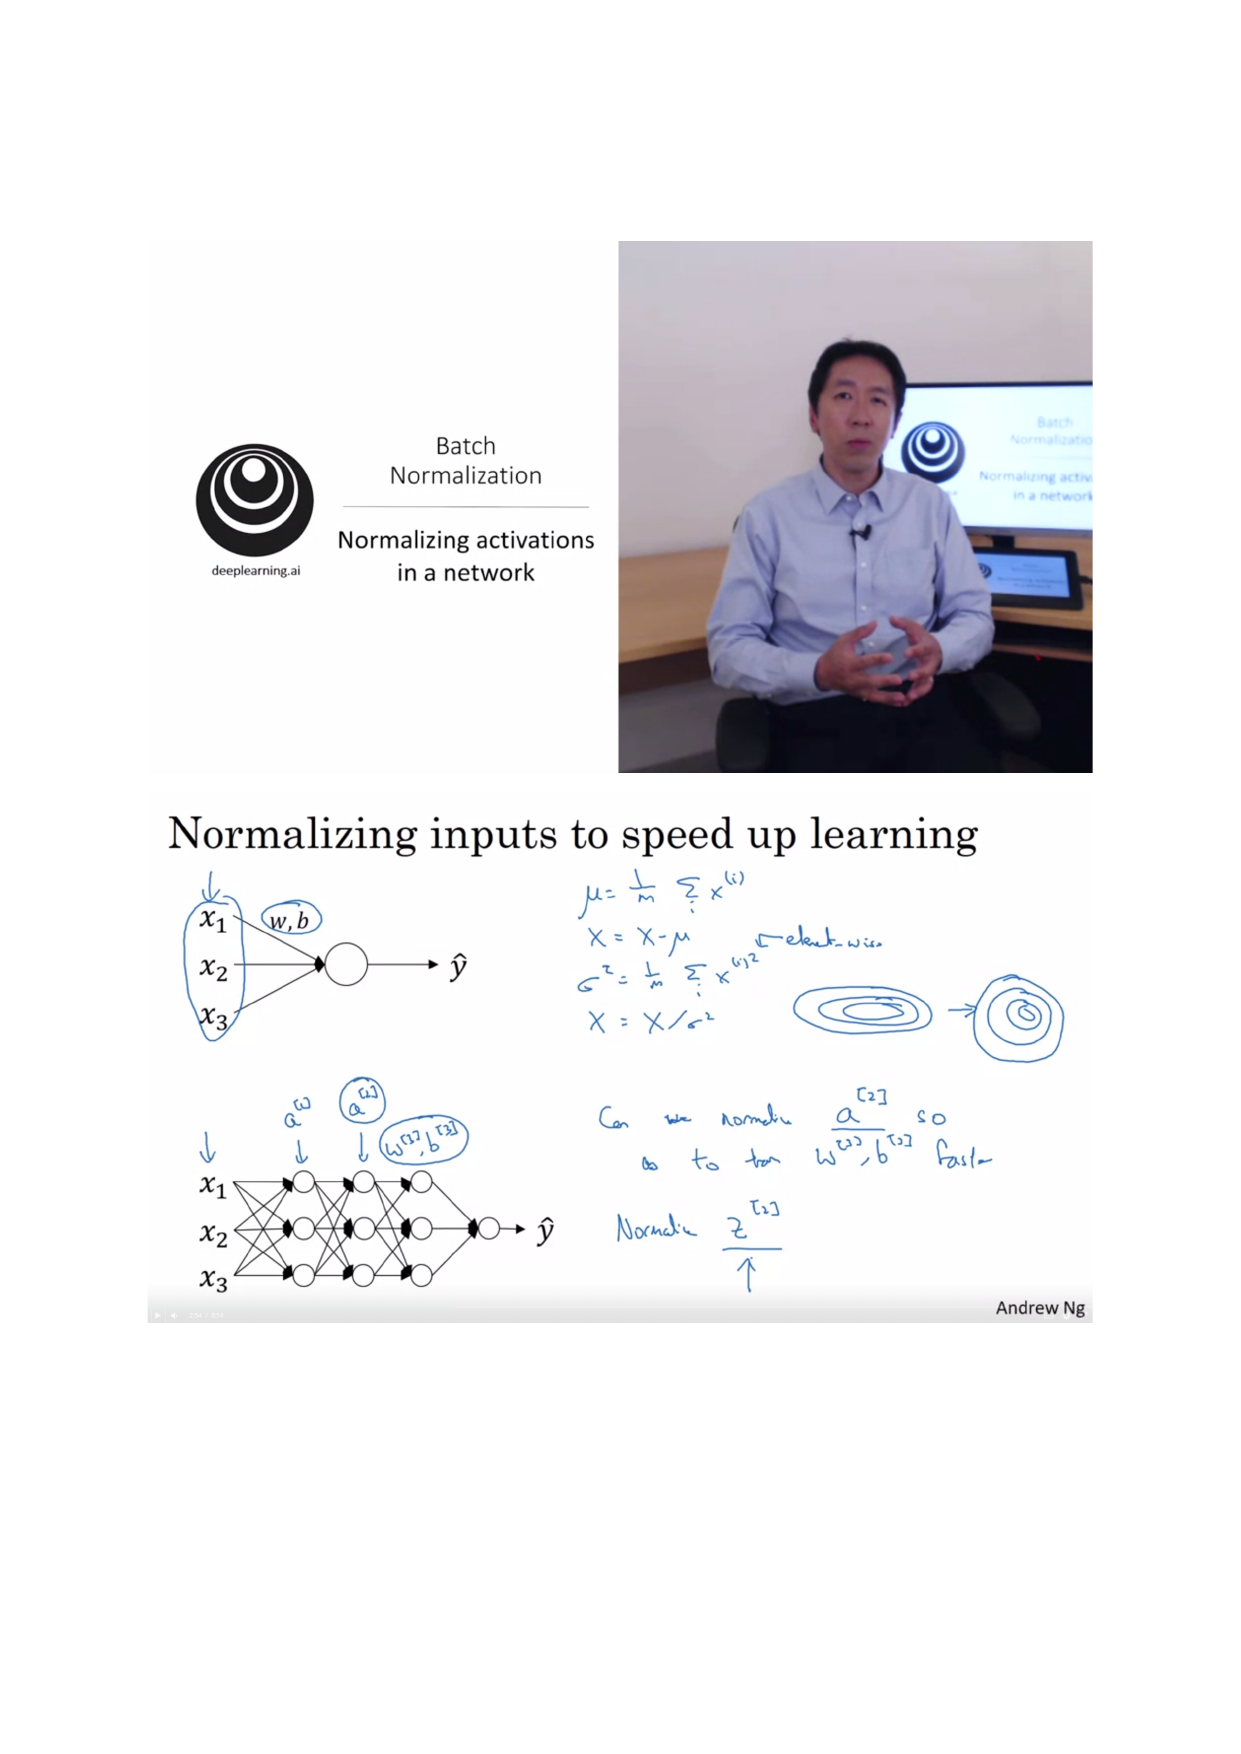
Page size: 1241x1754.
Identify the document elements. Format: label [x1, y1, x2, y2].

picture [147, 791, 1093, 1323]
picture [147, 241, 1093, 773]
